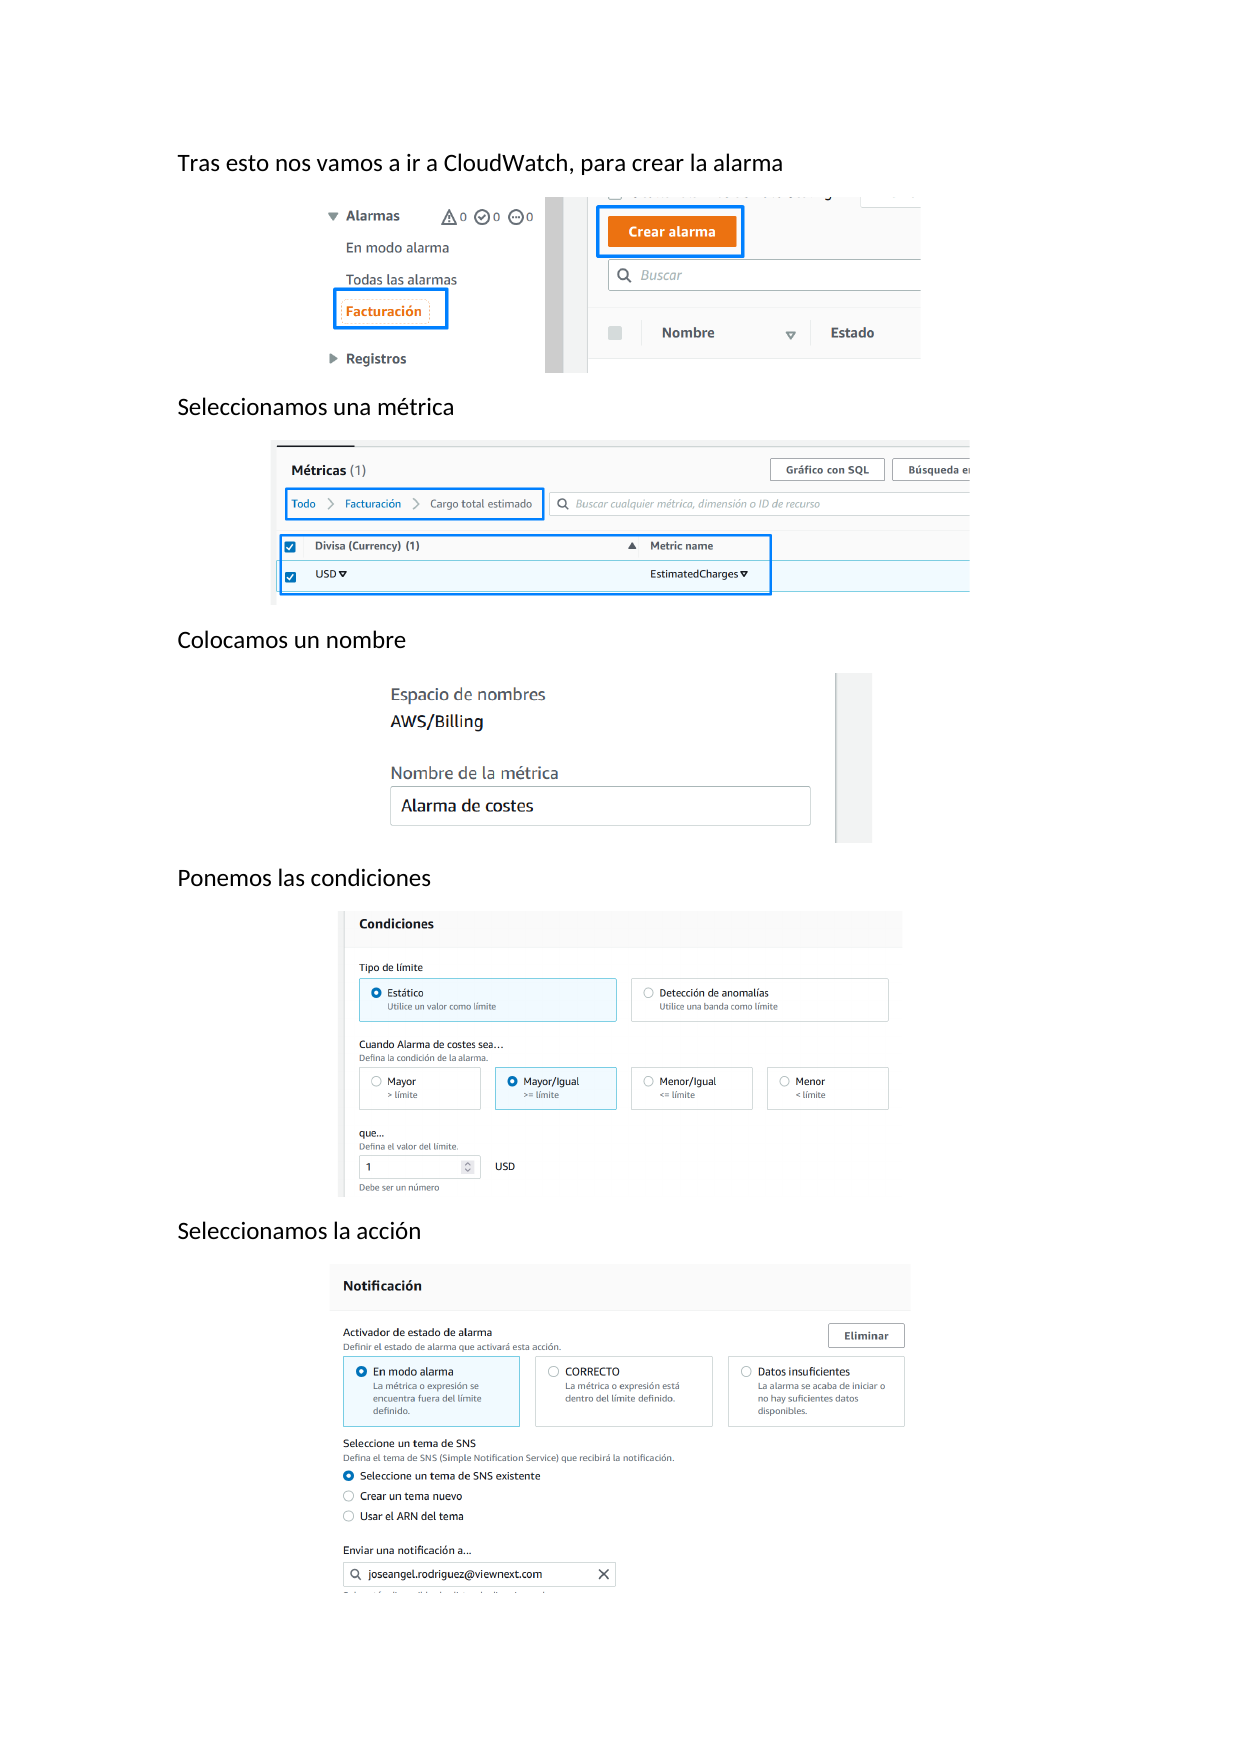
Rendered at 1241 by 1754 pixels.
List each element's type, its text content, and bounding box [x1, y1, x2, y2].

picture [368, 673, 873, 843]
text Seleccionamos la acción [177, 1215, 1063, 1246]
picture [337, 911, 903, 1197]
text Tras esto nos vamos a ir a CloudWatch, para crear la alarma [177, 148, 1063, 178]
picture [329, 1264, 911, 1593]
text Colocamos un nombre [177, 624, 1063, 654]
picture [270, 440, 970, 605]
text Ponemos las condiciones [177, 862, 1063, 892]
text Seleccionamos una métrica [177, 391, 1063, 422]
picture [319, 197, 921, 373]
